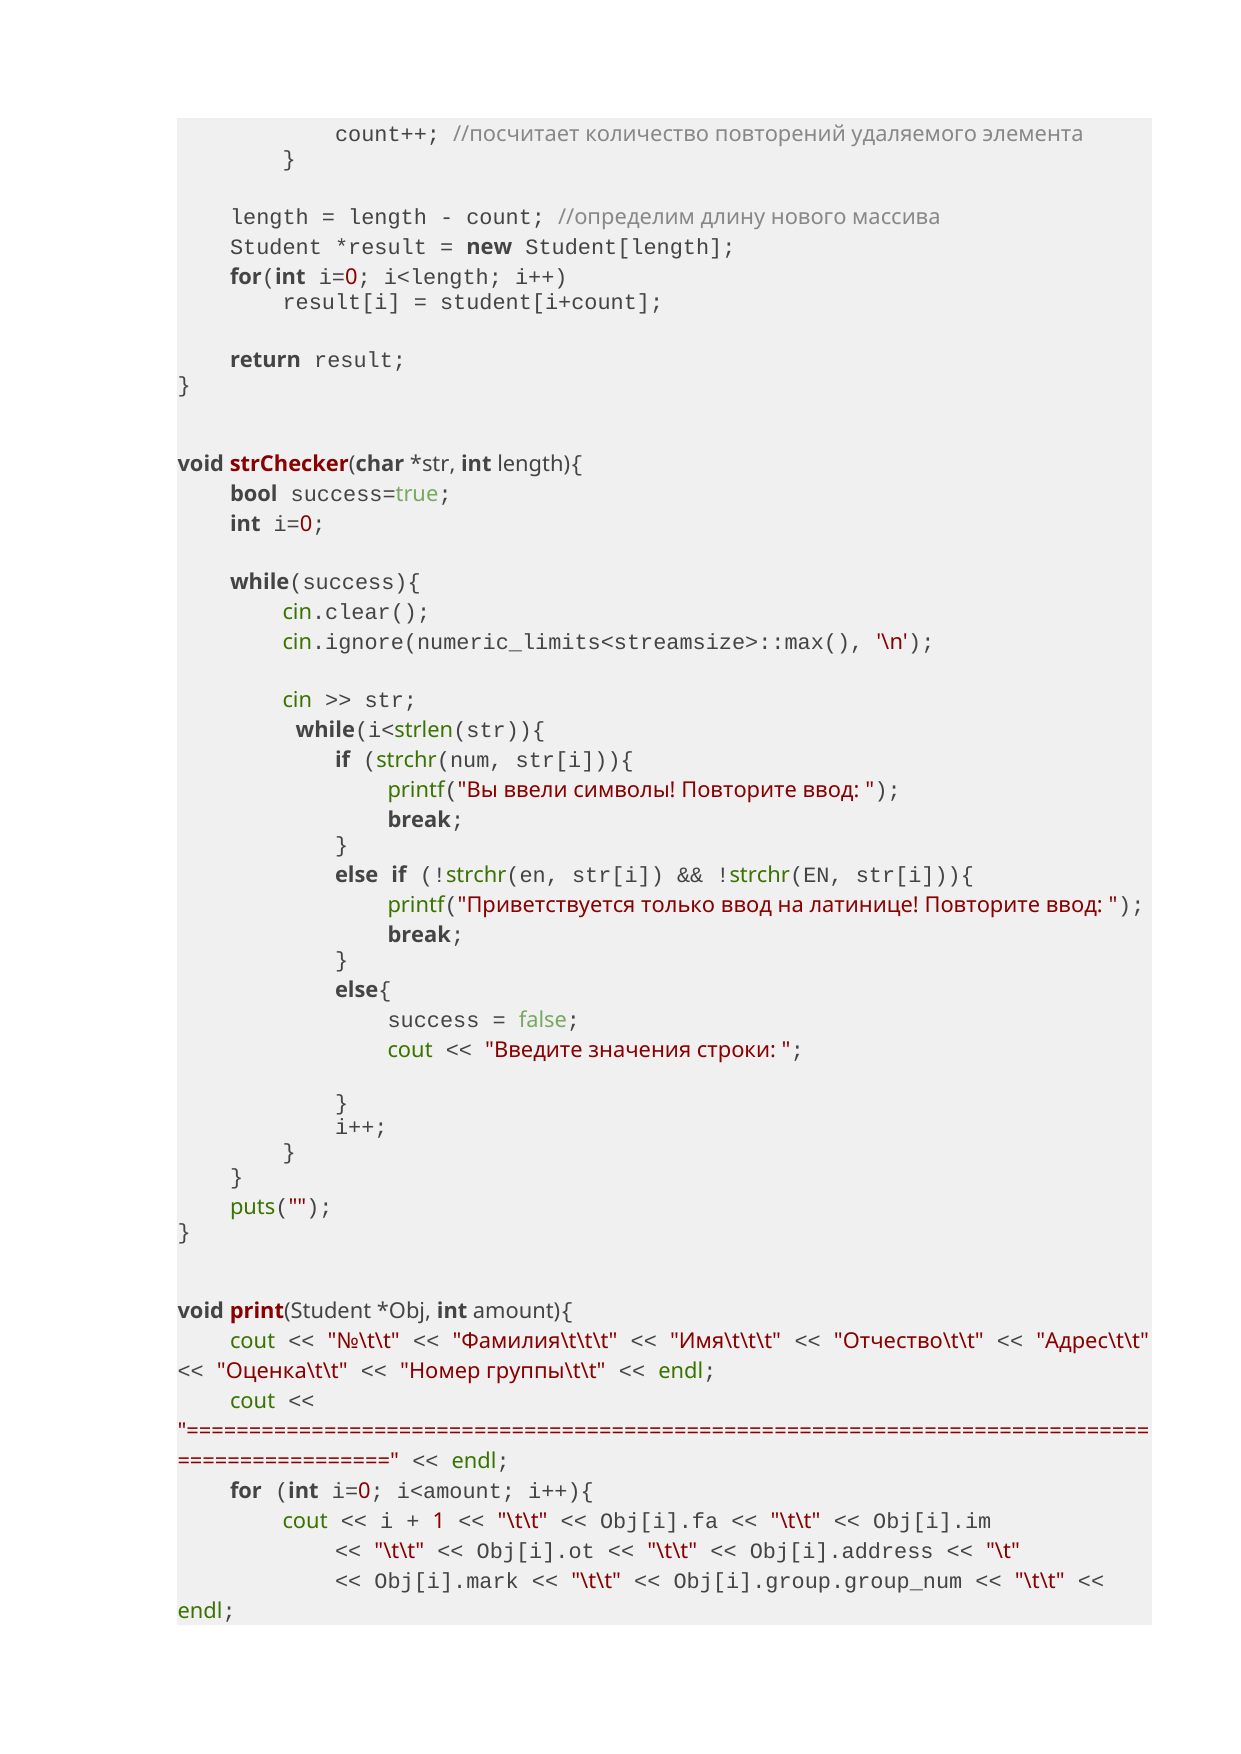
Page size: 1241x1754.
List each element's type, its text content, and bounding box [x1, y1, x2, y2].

text else{ [177, 974, 1152, 1004]
text break; [177, 804, 1152, 834]
text success = false; [177, 1004, 1152, 1034]
text } [177, 374, 1152, 398]
text bool success=true; [177, 478, 1152, 508]
text void print(Student *Obj, int amount){ [177, 1295, 1152, 1325]
text cout << "==============================================================================================" << endl; [177, 1385, 1152, 1475]
text int i=0; [177, 508, 1152, 538]
text cout << i + 1 << "\t\t" << Obj[i].fa << "\t\t" << Obj[i].im [177, 1505, 1152, 1535]
text cin.clear(); [177, 596, 1152, 626]
text << Obj[i].mark << "\t\t" << Obj[i].group.group_num << "\t\t" << endl; [177, 1565, 1152, 1625]
text length = length - count; //определим длину нового массива [177, 201, 1152, 231]
text printf("Приветствуется только ввод на латинице! Повторите ввод: "); [177, 889, 1152, 919]
text } [177, 1166, 1152, 1191]
text } [177, 834, 1152, 859]
text for (int i=0; i<amount; i++){ [177, 1475, 1152, 1505]
text while(i<strlen(str)){ [177, 714, 1152, 744]
text break; [177, 919, 1152, 949]
text result[i] = student[i+count]; [177, 291, 1152, 316]
text } [177, 1092, 1152, 1117]
text puts(""); [177, 1191, 1152, 1221]
text return result; [177, 344, 1152, 374]
text for(int i=0; i<length; i++) [177, 261, 1152, 291]
text Student *result = new Student[length]; [177, 231, 1152, 261]
text cout << "Введите значения строки: "; [177, 1034, 1152, 1064]
text } [177, 1141, 1152, 1166]
text } [177, 148, 1152, 173]
text cin.ignore(numeric_limits<streamsize>::max(), '\n'); [177, 626, 1152, 656]
text printf("Вы ввели символы! Повторите ввод: "); [177, 774, 1152, 804]
text i++; [177, 1117, 1152, 1141]
text cin >> str; [177, 684, 1152, 714]
text << "\t\t" << Obj[i].ot << "\t\t" << Obj[i].address << "\t" [177, 1535, 1152, 1565]
text if (strchr(num, str[i])){ [177, 744, 1152, 774]
text while(success){ [177, 566, 1152, 596]
text cout << "№\t\t" << "Фамилия\t\t\t" << "Имя\t\t\t" << "Отчество\t\t" << "Адрес\t\t" << "Оценка\t\t" << "Номер группы\t\t" << endl; [177, 1325, 1152, 1385]
text else if (!strchr(en, str[i]) && !strchr(EN, str[i])){ [177, 859, 1152, 889]
text } [177, 1221, 1152, 1246]
text void strChecker(char *str, int length){ [177, 448, 1152, 478]
text count++; //посчитает количество повторений удаляемого элемента [177, 118, 1152, 148]
text } [177, 949, 1152, 974]
